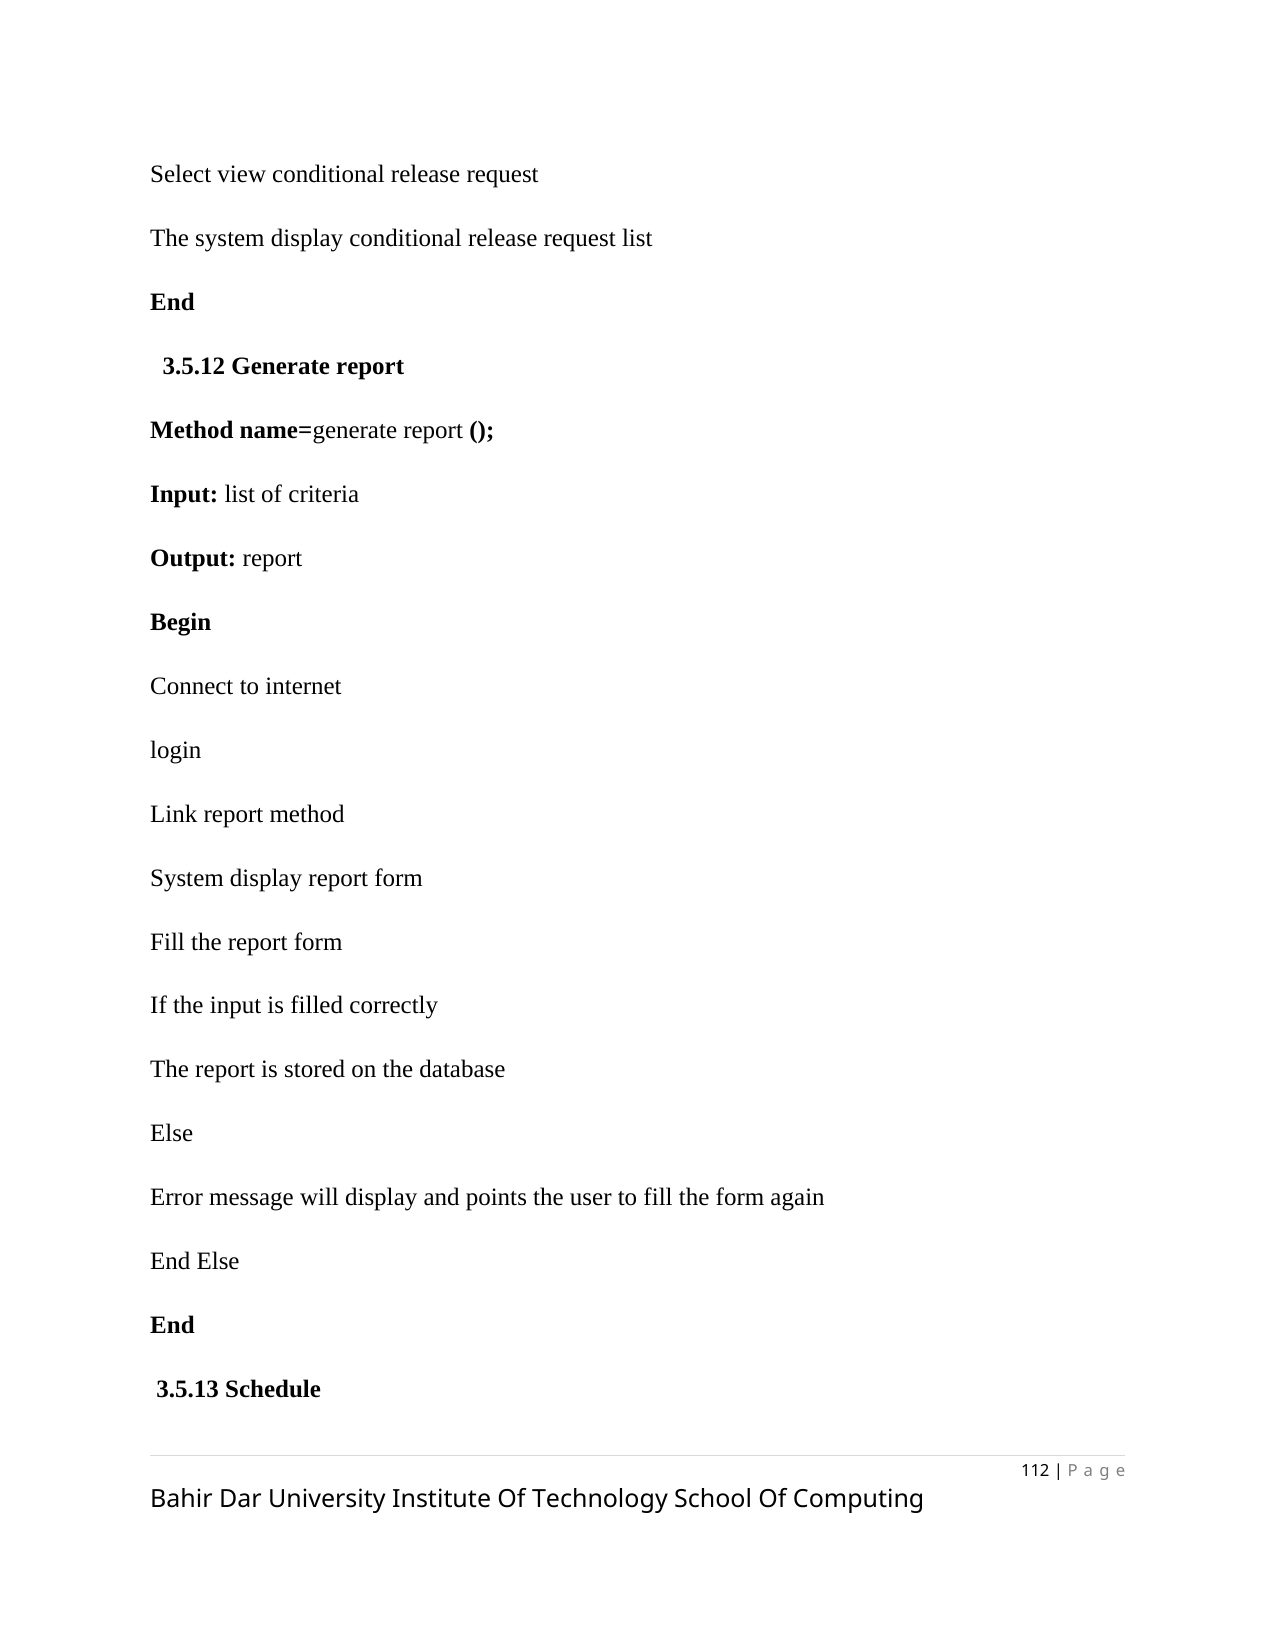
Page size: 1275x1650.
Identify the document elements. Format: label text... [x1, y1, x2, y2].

text Input: list of criteria [150, 479, 1125, 508]
text System display report form [150, 863, 1125, 891]
text 3.5.13 Schedule [150, 1374, 1125, 1403]
text End [150, 1310, 1125, 1339]
text Link report method [150, 799, 1125, 827]
text Output: report [150, 543, 1125, 572]
text The report is stored on the database [150, 1054, 1125, 1083]
text If the input is filled correctly [150, 991, 1125, 1019]
text Method name=generate report (); [150, 415, 1125, 444]
text Select view conditional release request [150, 159, 1125, 188]
text login [150, 735, 1125, 763]
text The system display conditional release request list [150, 223, 1125, 252]
text End Else [150, 1246, 1125, 1275]
text Fill the report form [150, 927, 1125, 955]
text Connect to internet [150, 671, 1125, 699]
text Begin [150, 607, 1125, 636]
text Error message will display and points the user to fill the form again [150, 1182, 1125, 1211]
text Else [150, 1118, 1125, 1147]
text End [150, 287, 1125, 316]
text 3.5.12 Generate report [150, 351, 1125, 380]
